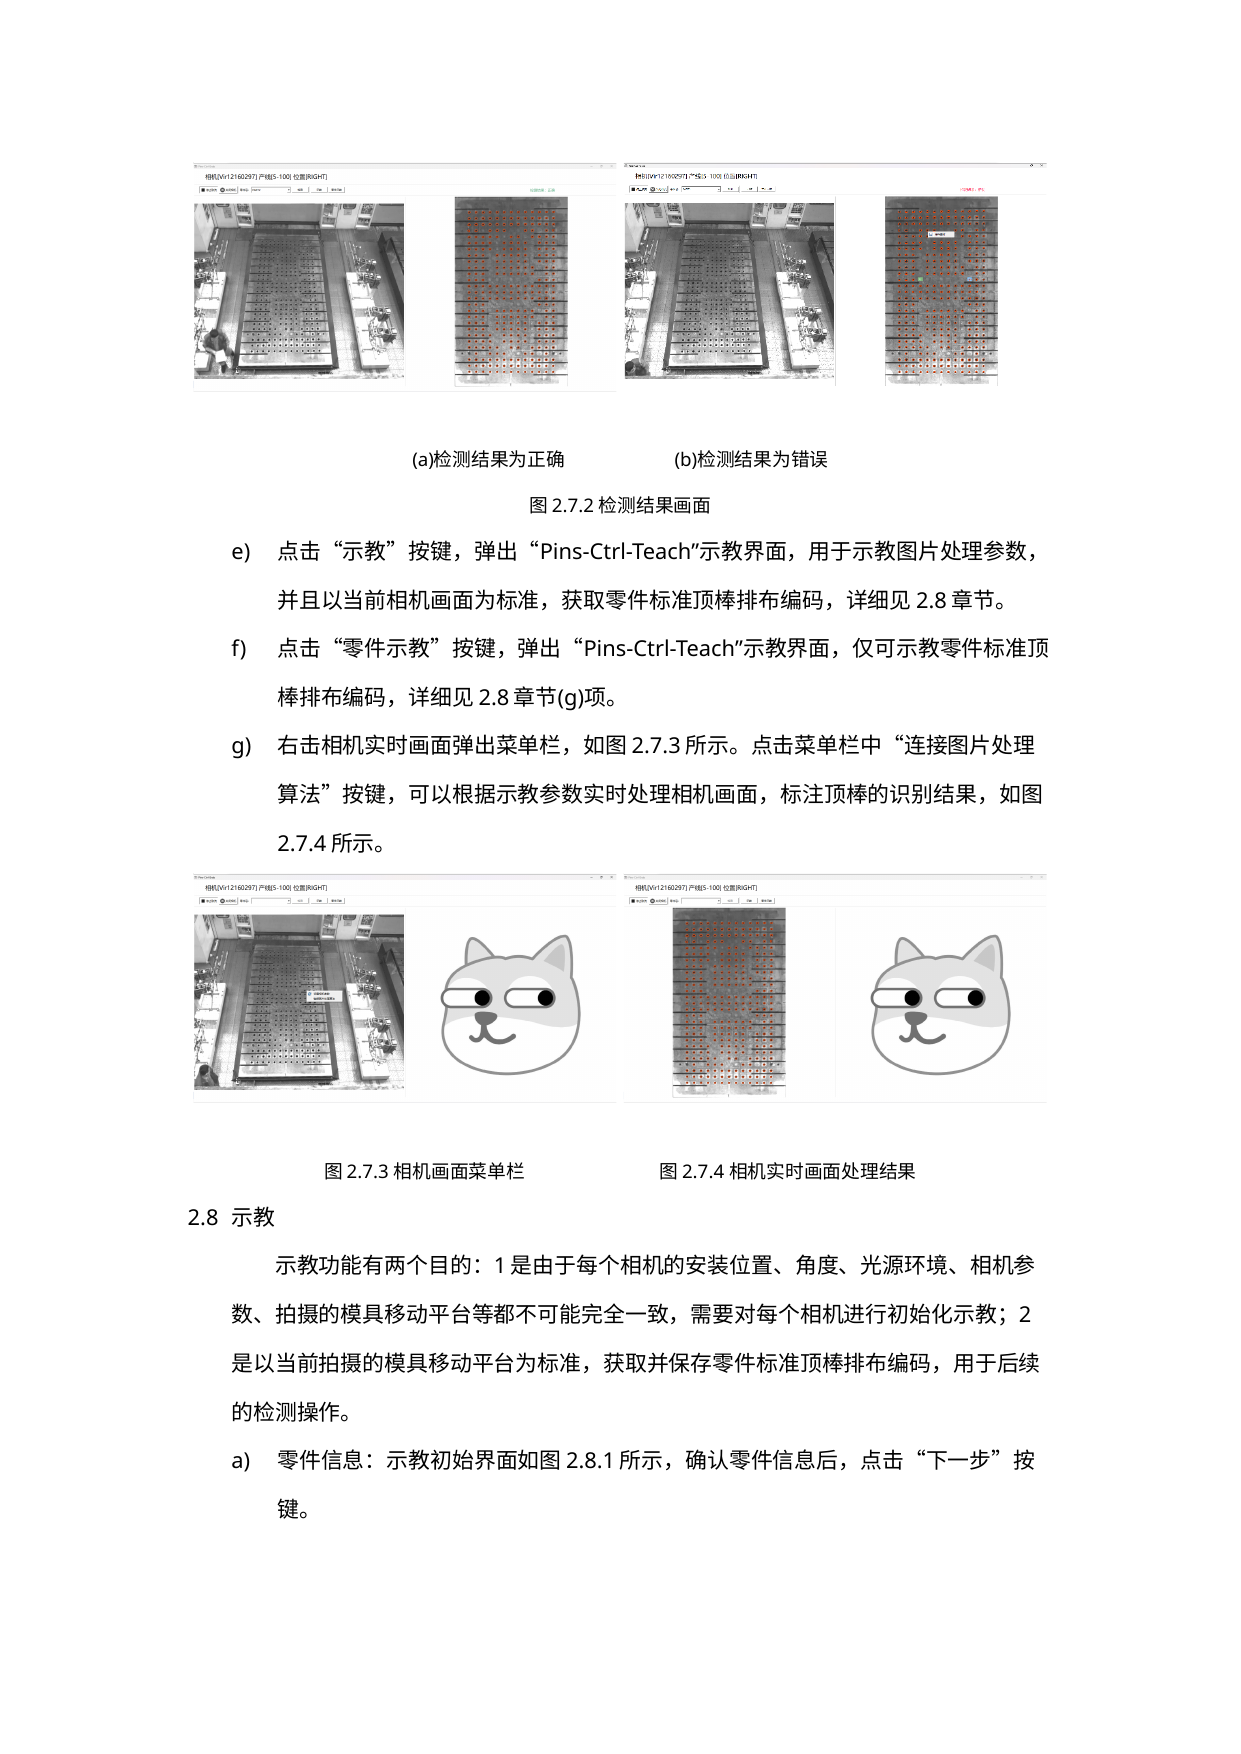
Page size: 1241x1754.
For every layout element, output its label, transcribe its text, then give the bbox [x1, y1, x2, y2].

list 零件信息：示教初始界面如图2.8.1所示，确认零件信息后，点击“下一步”按键。 [231, 1443, 1053, 1524]
list 右击相机实时画面弹出菜单栏，如图2.7.3所示。点击菜单栏中“连接图片处理算法”按键，可以根据示教参数实时处理相机画面，标注顶棒的识别结果，如图2.7.4所示。 [231, 728, 1053, 858]
text 图2.7.3 相机画面菜单栏 图2.7.4 相机实时画面处理结果 [187, 1154, 1053, 1186]
picture [193, 162, 617, 392]
text (a)检测结果为正确 (b)检测结果为错误 [187, 442, 1053, 474]
picture [623, 873, 1047, 1103]
list 点击“示教”按键，弹出“Pins-Ctrl-Teach”示教界面，用于示教图片处理参数，并且以当前相机画面为标准，获取零件标准顶棒排布编码，详细见2.8章节。 [231, 534, 1053, 615]
list 示教功能有两个目的：1是由于每个相机的安装位置、角度、光源环境、相机参数、拍摄的模具移动平台等都不可能完全一致，需要对每个相机进行初始化示教；2是以当前拍摄的模具移动平台为标准，获取并保存零件标准顶棒排布编码，用于后续的检测操作。 [231, 1248, 1053, 1427]
picture [193, 873, 617, 1103]
list 点击“零件示教”按键，弹出“Pins-Ctrl-Teach”示教界面，仅可示教零件标准顶棒排布编码，详细见2.8章节(g)项。 [231, 631, 1053, 712]
list 示教 [187, 1200, 1053, 1232]
text 图2.7.2 检测结果画面 [187, 488, 1053, 520]
picture [623, 162, 1047, 392]
